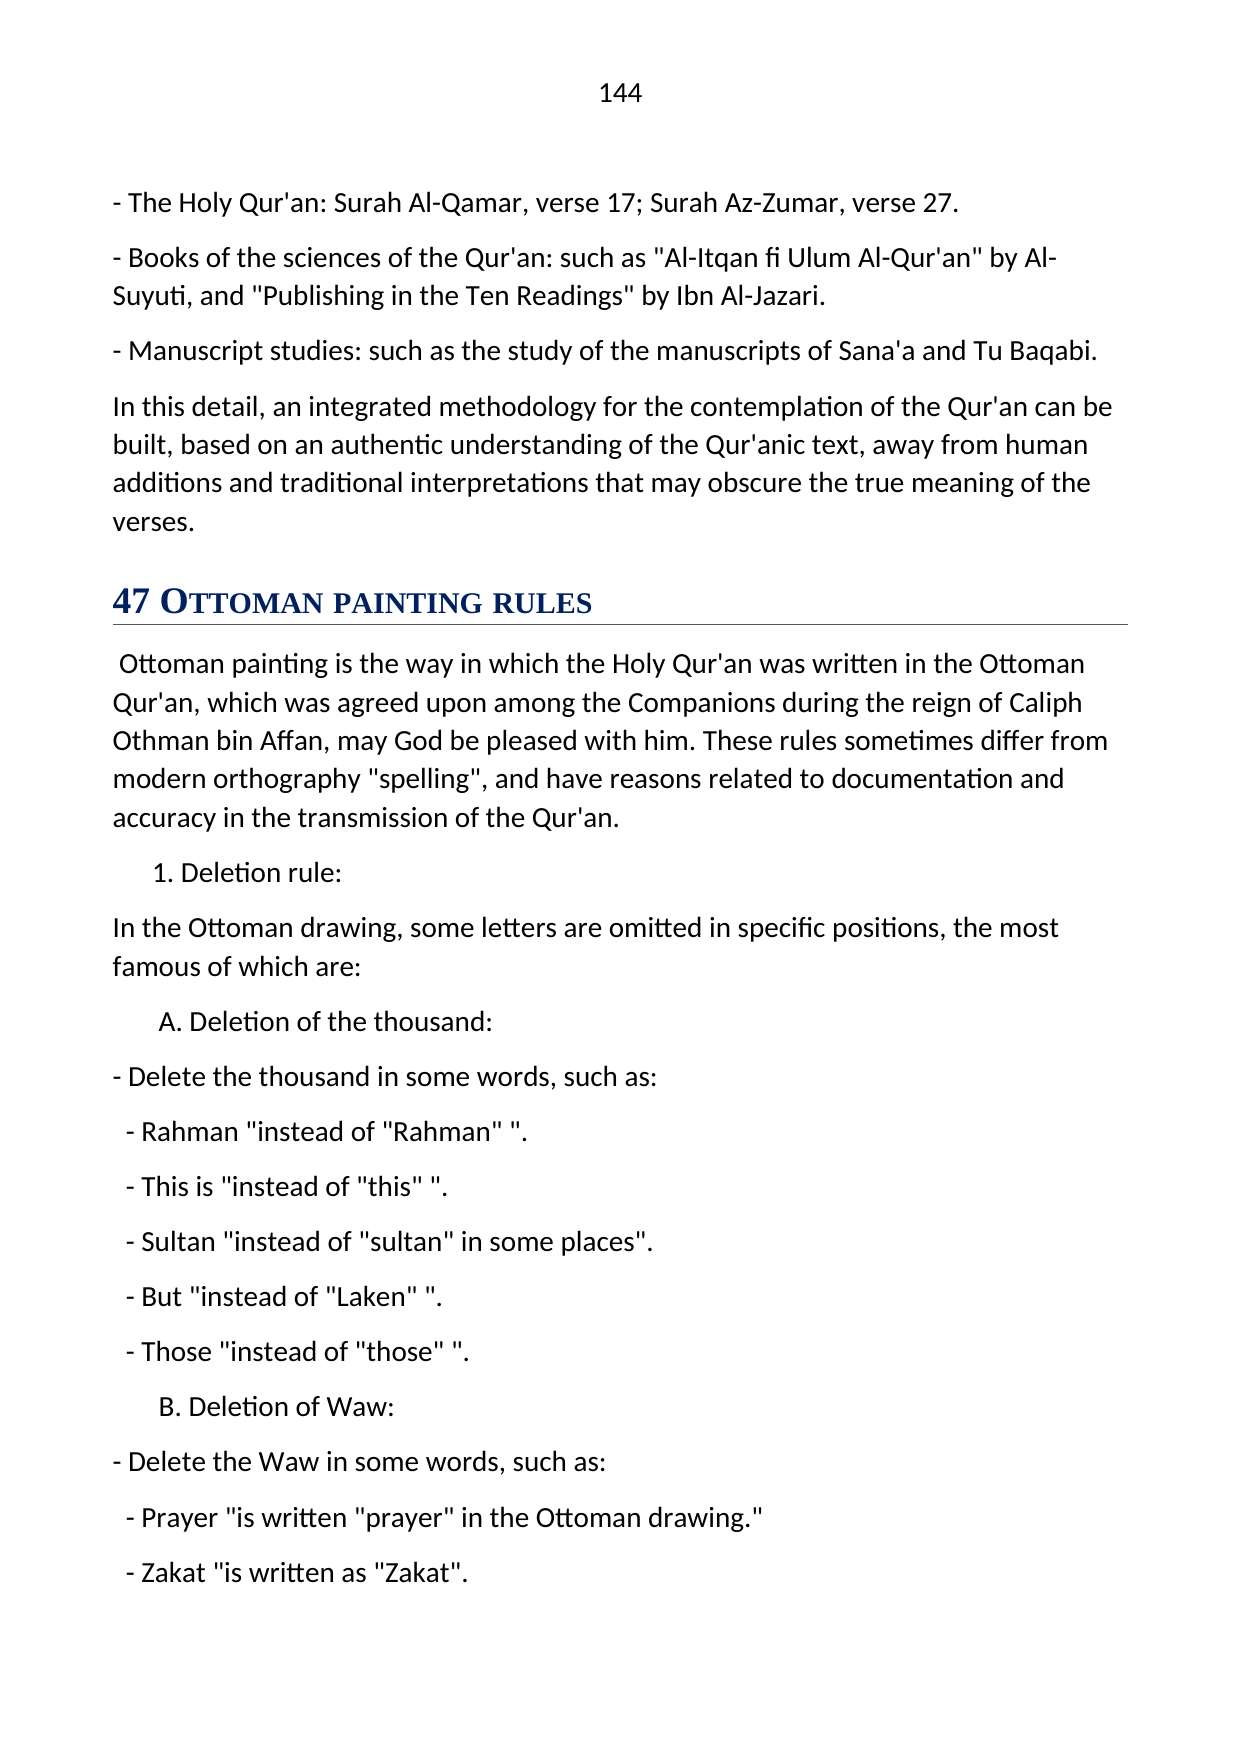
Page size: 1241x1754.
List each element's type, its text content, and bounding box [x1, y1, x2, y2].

text - Books of the sciences of the Qur'an: such as "Al-Itqan fi Ulum Al-Qur'an" by Al-Suyuti, and "Publishing in the Ten Readings" by Ibn Al-Jazari. [112, 239, 1128, 313]
text - Delete the Waw in some words, such as: [112, 1443, 1128, 1479]
text 1. Deletion rule: [112, 854, 1128, 890]
text - Sultan "instead of "sultan" in some places". [112, 1223, 1128, 1259]
text - Those "instead of "those" ". [112, 1333, 1128, 1369]
text - Prayer "is written "prayer" in the Ottoman drawing." [112, 1499, 1128, 1534]
text - But "instead of "Laken" ". [112, 1278, 1128, 1314]
text - Rahman "instead of "Rahman" ". [112, 1113, 1128, 1148]
text - Delete the thousand in some words, such as: [112, 1058, 1128, 1093]
subtitle Ottoman painting rules [112, 579, 1128, 625]
text - Manuscript studies: such as the study of the manuscripts of Sana'a and Tu Baqabi. [112, 332, 1128, 368]
text - This is "instead of "this" ". [112, 1168, 1128, 1204]
text In this detail, an integrated methodology for the contemplation of the Qur'an can be built, based on an authentic understanding of the Qur'anic text, away from human additions and traditional interpretations that may obscure the true meaning of the verses. [112, 388, 1128, 538]
text - The Holy Qur'an: Surah Al-Qamar, verse 17; Surah Az-Zumar, verse 27. [112, 184, 1128, 219]
text A. Deletion of the thousand: [112, 1003, 1128, 1038]
text In the Ottoman drawing, some letters are omitted in specific positions, the most famous of which are: [112, 909, 1128, 983]
text Ottoman painting is the way in which the Holy Qur'an was written in the Ottoman Qur'an, which was agreed upon among the Companions during the reign of Caliph Othman bin Affan, may God be pleased with him. These rules sometimes differ from modern orthography "spelling", and have reasons related to documentation and accuracy in the transmission of the Qur'an. [112, 645, 1128, 834]
text B. Deletion of Waw: [112, 1388, 1128, 1424]
text - Zakat "is written as "Zakat". [112, 1554, 1128, 1589]
